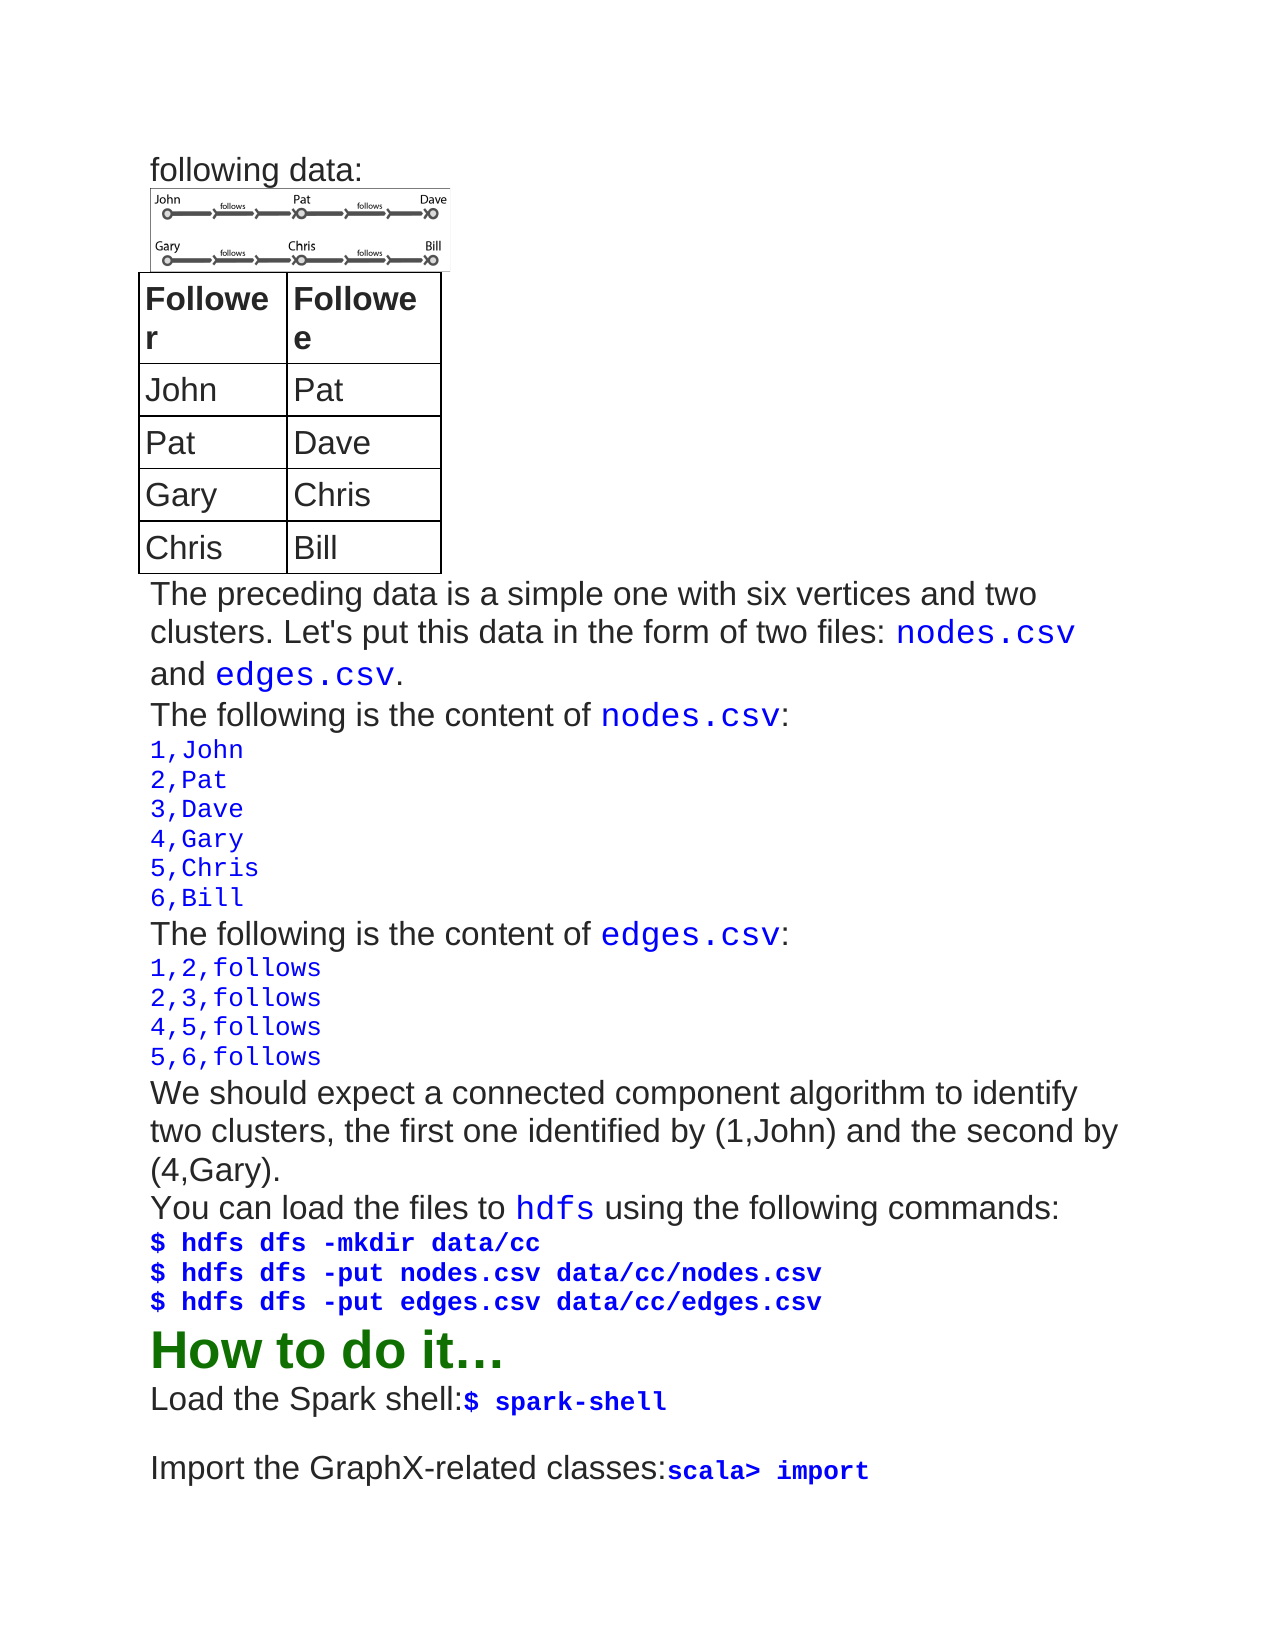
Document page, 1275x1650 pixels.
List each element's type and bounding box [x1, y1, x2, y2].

picture [150, 188, 451, 272]
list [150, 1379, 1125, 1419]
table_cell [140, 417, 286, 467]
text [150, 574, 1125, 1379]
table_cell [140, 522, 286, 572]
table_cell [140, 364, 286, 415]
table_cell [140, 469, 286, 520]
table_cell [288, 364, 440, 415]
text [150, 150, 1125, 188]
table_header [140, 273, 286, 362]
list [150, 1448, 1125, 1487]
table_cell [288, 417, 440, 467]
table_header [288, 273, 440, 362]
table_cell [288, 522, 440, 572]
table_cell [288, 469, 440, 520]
